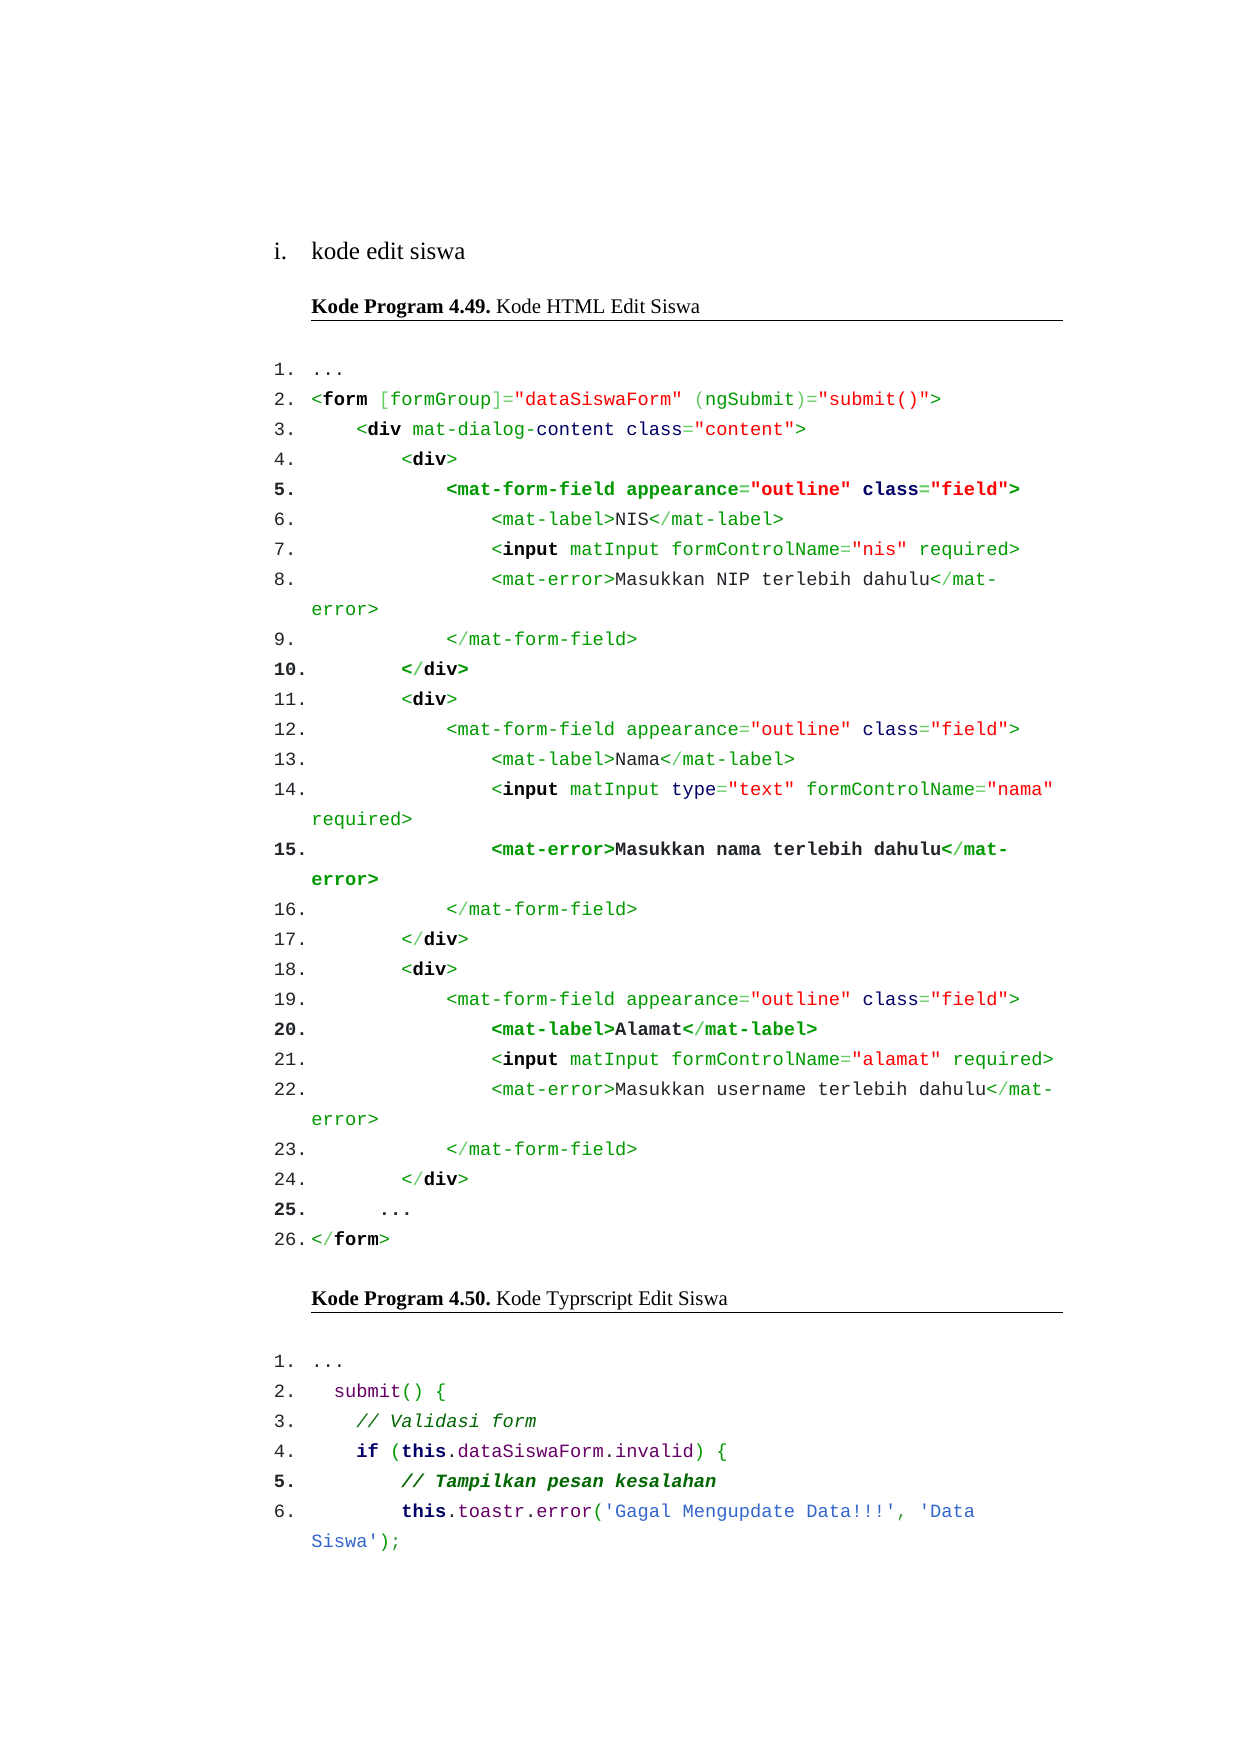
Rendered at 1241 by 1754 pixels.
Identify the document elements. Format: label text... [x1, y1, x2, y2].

list // Validasi form [274, 1403, 1063, 1433]
list <div> [274, 681, 1063, 711]
list </mat-form-field> [274, 1131, 1063, 1161]
list // Tampilkan pesan kesalahan [274, 1463, 1063, 1493]
list ... [274, 1191, 1063, 1221]
list <mat-error>Masukkan nama terlebih dahulu</mat-error> [274, 831, 1063, 891]
list <input matInput type="text" formControlName="nama" required> [274, 771, 1063, 831]
list Kode Program 4.49. Kode HTML Edit Siswa [311, 294, 1063, 320]
list <mat-form-field appearance="outline" class="field"> [274, 981, 1063, 1011]
list <input matInput formControlName="alamat" required> [274, 1041, 1063, 1071]
list if (this.dataSiswaForm.invalid) { [274, 1433, 1063, 1463]
list <mat-label>NIS</mat-label> [274, 501, 1063, 531]
list </mat-form-field> [274, 891, 1063, 921]
list ... [274, 351, 1063, 381]
list <div mat-dialog-content class="content"> [274, 411, 1063, 441]
list <mat-error>Masukkan username terlebih dahulu</mat-error> [274, 1071, 1063, 1131]
list <mat-error>Masukkan NIP terlebih dahulu</mat-error> [274, 561, 1063, 621]
list <mat-form-field appearance="outline" class="field"> [274, 471, 1063, 501]
list ... [274, 1343, 1063, 1373]
list kode edit siswa [274, 236, 1063, 265]
text Kode Program 4.50. Kode Typrscript Edit Siswa [311, 1280, 1063, 1312]
list <mat-label>Nama</mat-label> [274, 741, 1063, 771]
list <input matInput formControlName="nis" required> [274, 531, 1063, 561]
list <div> [274, 441, 1063, 471]
list </div> [274, 921, 1063, 951]
list submit() { [274, 1373, 1063, 1403]
list </mat-form-field> [274, 621, 1063, 651]
list <form [formGroup]="dataSiswaForm" (ngSubmit)="submit()"> [274, 381, 1063, 411]
list </div> [274, 1161, 1063, 1191]
list <mat-label>Alamat</mat-label> [274, 1011, 1063, 1041]
list this.toastr.error('Gagal Mengupdate Data!!!', 'Data Siswa'); [274, 1493, 1063, 1553]
list <mat-form-field appearance="outline" class="field"> [274, 711, 1063, 741]
list </div> [274, 651, 1063, 681]
list </form> [274, 1221, 1063, 1251]
list <div> [274, 951, 1063, 981]
